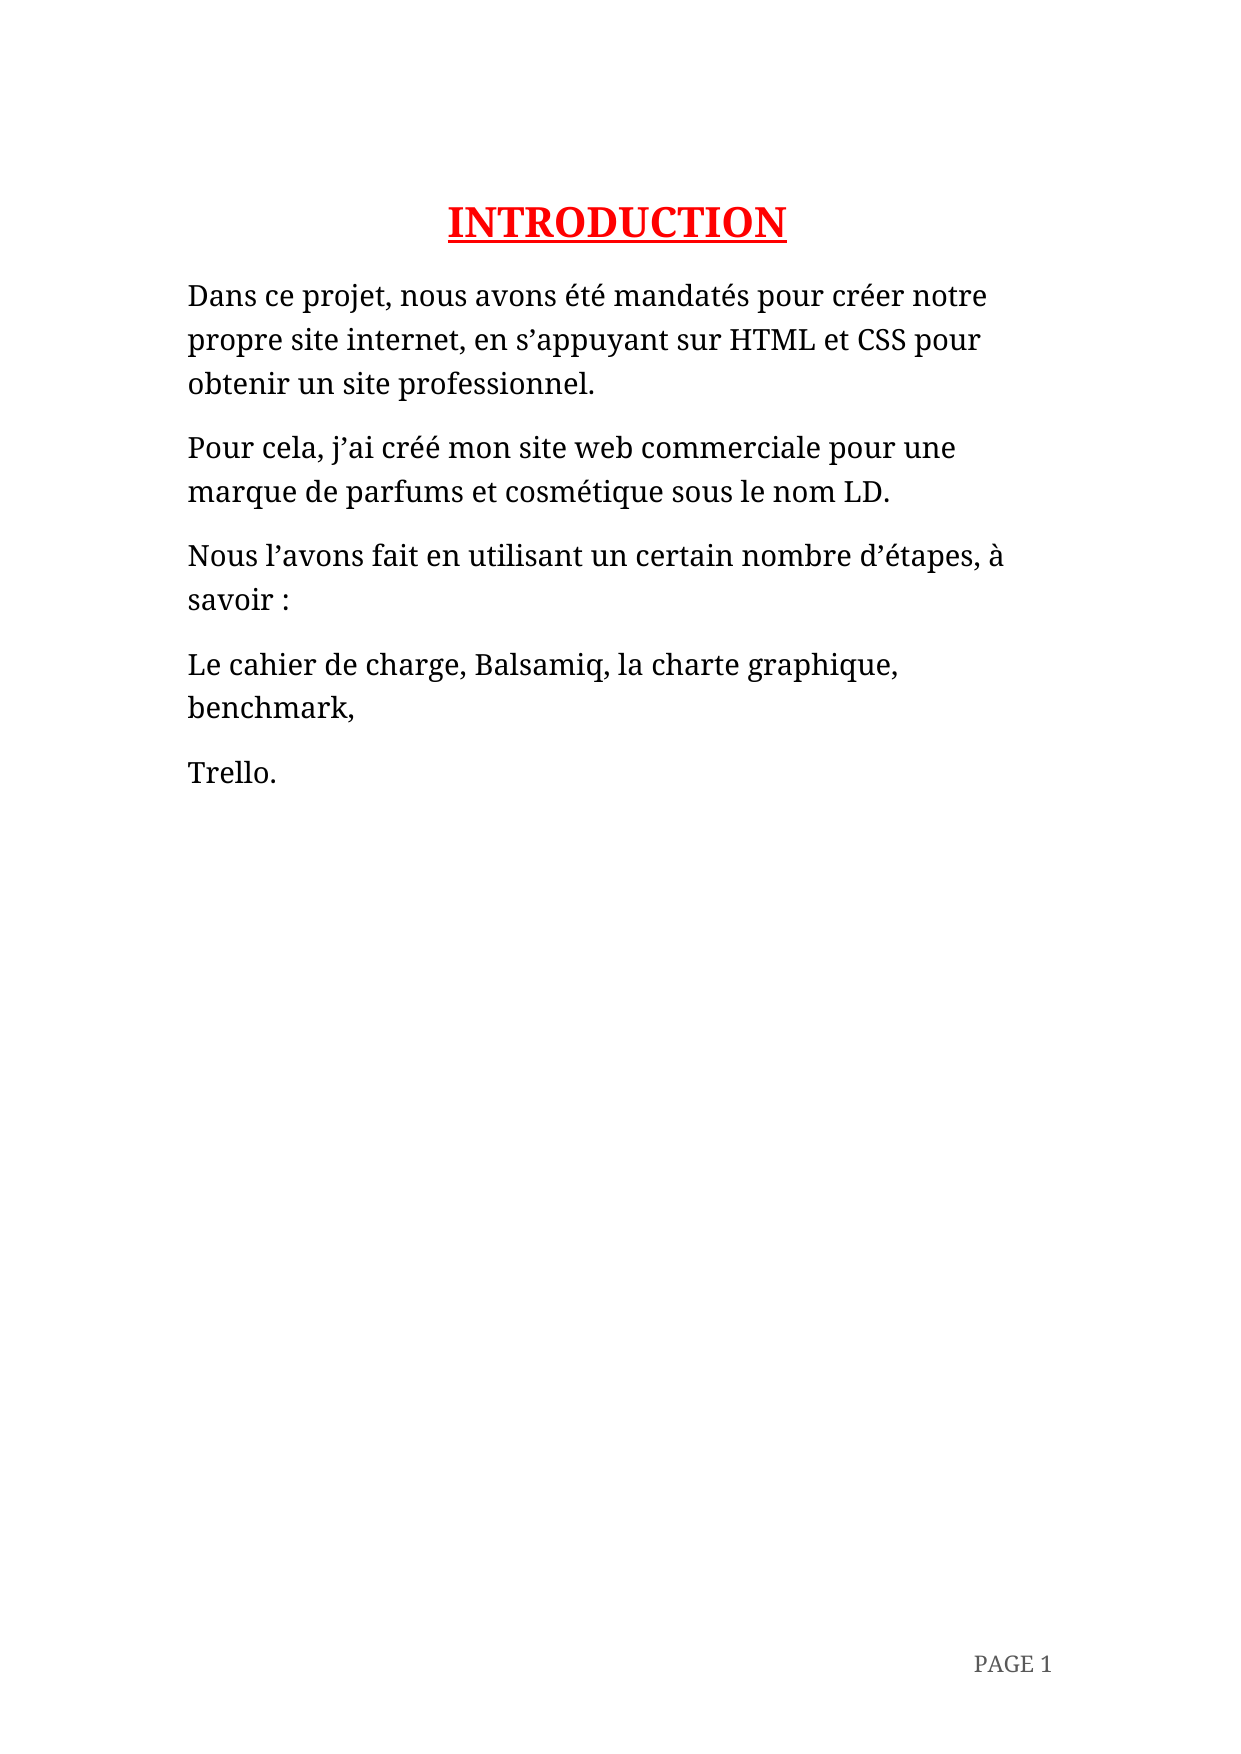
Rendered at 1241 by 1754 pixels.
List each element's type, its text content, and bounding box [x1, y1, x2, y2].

text Pour cela, j’ai créé mon site web commerciale pour une marque de parfums et cosmétique sous le nom LD. [187, 427, 1053, 511]
text Dans ce projet, nous avons été mandatés pour créer notre propre site internet, en s’appuyant sur HTML et CSS pour obtenir un site professionnel. [187, 276, 1053, 403]
text Le cahier de charge, Balsamiq, la charte graphique, benchmark, [187, 644, 1053, 727]
text Nous l’avons fait en utilisant un certain nombre d’étapes, à savoir : [187, 536, 1053, 619]
text INTRODUCTION [187, 192, 1053, 249]
text Trello. [187, 752, 1053, 792]
